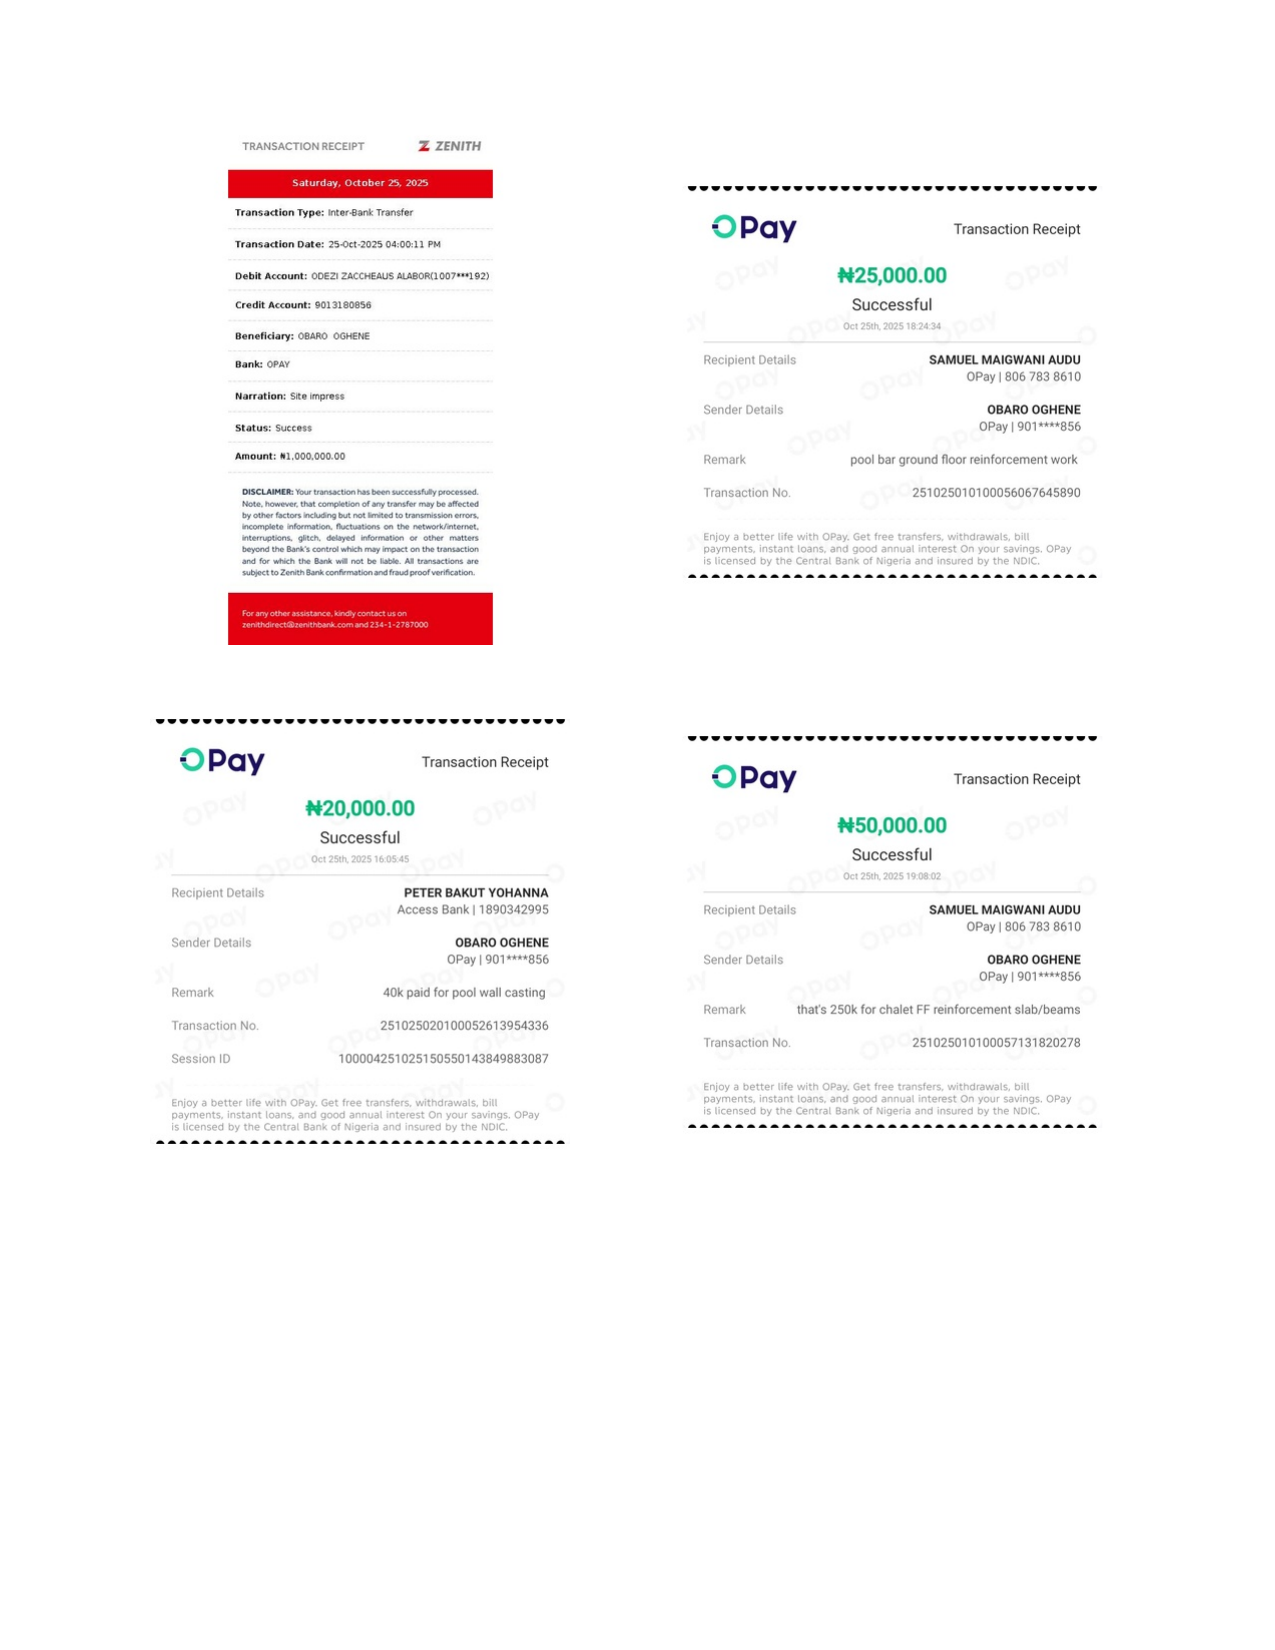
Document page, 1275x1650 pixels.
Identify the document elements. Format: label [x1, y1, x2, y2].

picture [150, 120, 570, 645]
picture [682, 669, 1103, 1195]
table_cell [626, 670, 1159, 1219]
picture [682, 120, 1103, 645]
table_header [94, 120, 626, 670]
table_cell [94, 670, 626, 1219]
table_header [626, 120, 1159, 670]
picture [150, 669, 570, 1195]
